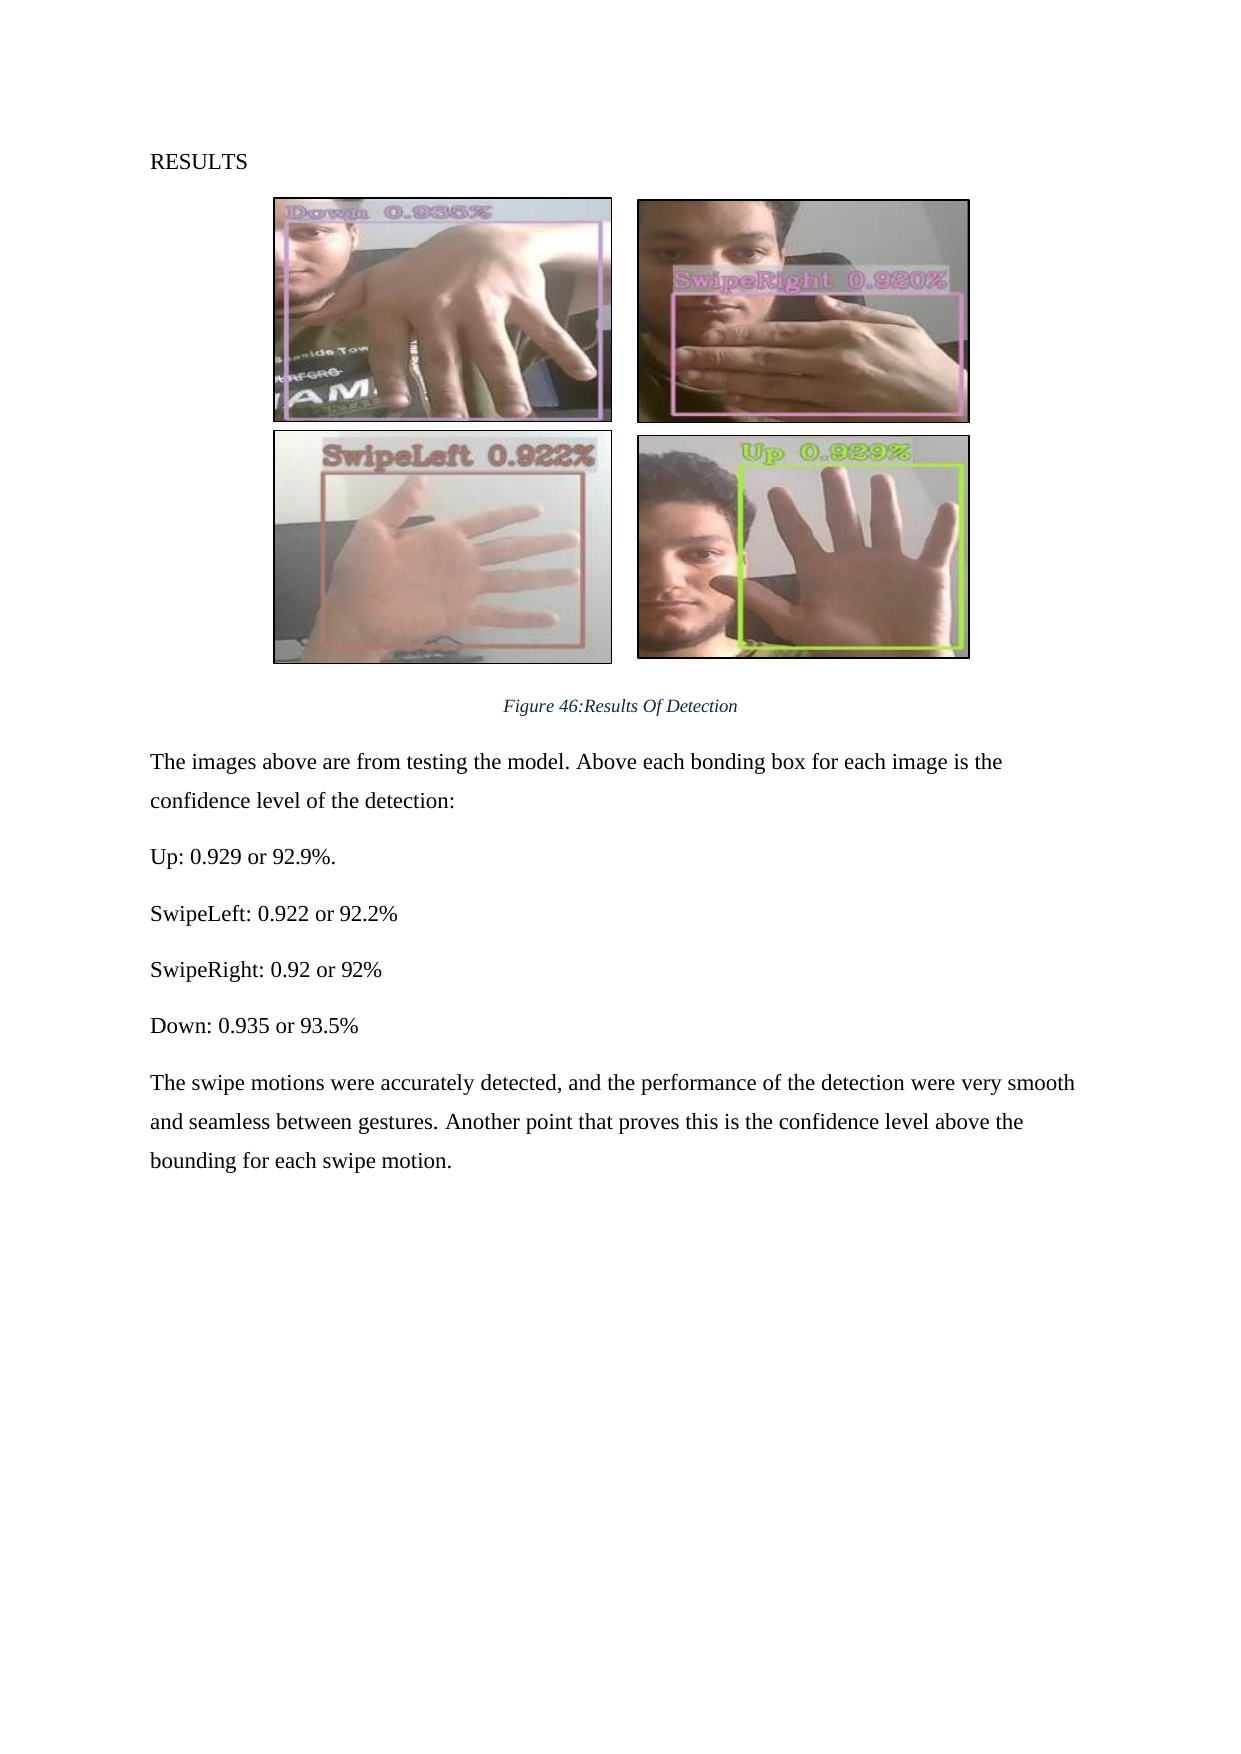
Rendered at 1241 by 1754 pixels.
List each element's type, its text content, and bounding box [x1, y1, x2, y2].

text Down: 0.935 or 93.5% [150, 1012, 1219, 1039]
text The swipe motions were accurately detected, and the performance of the detection were very smooth and seamless between gestures. Another point that proves this is the confidence level above the bounding for each swipe motion. [150, 1068, 1081, 1174]
picture [275, 431, 611, 663]
text Up: 0.929 or 92.9%. [150, 843, 1219, 870]
text SwipeRight: 0.92 or 92% [150, 956, 1219, 982]
picture [275, 199, 611, 421]
text Figure 46:Results Of Detection [137, 695, 1103, 716]
text RESULTS [150, 148, 1219, 174]
text The images above are from testing the model. Above each bonding box for each image is the confidence level of the detection: [150, 748, 1081, 814]
picture [639, 436, 968, 657]
text SwipeLeft: 0.922 or 92.2% [150, 900, 1219, 926]
picture [639, 201, 968, 422]
